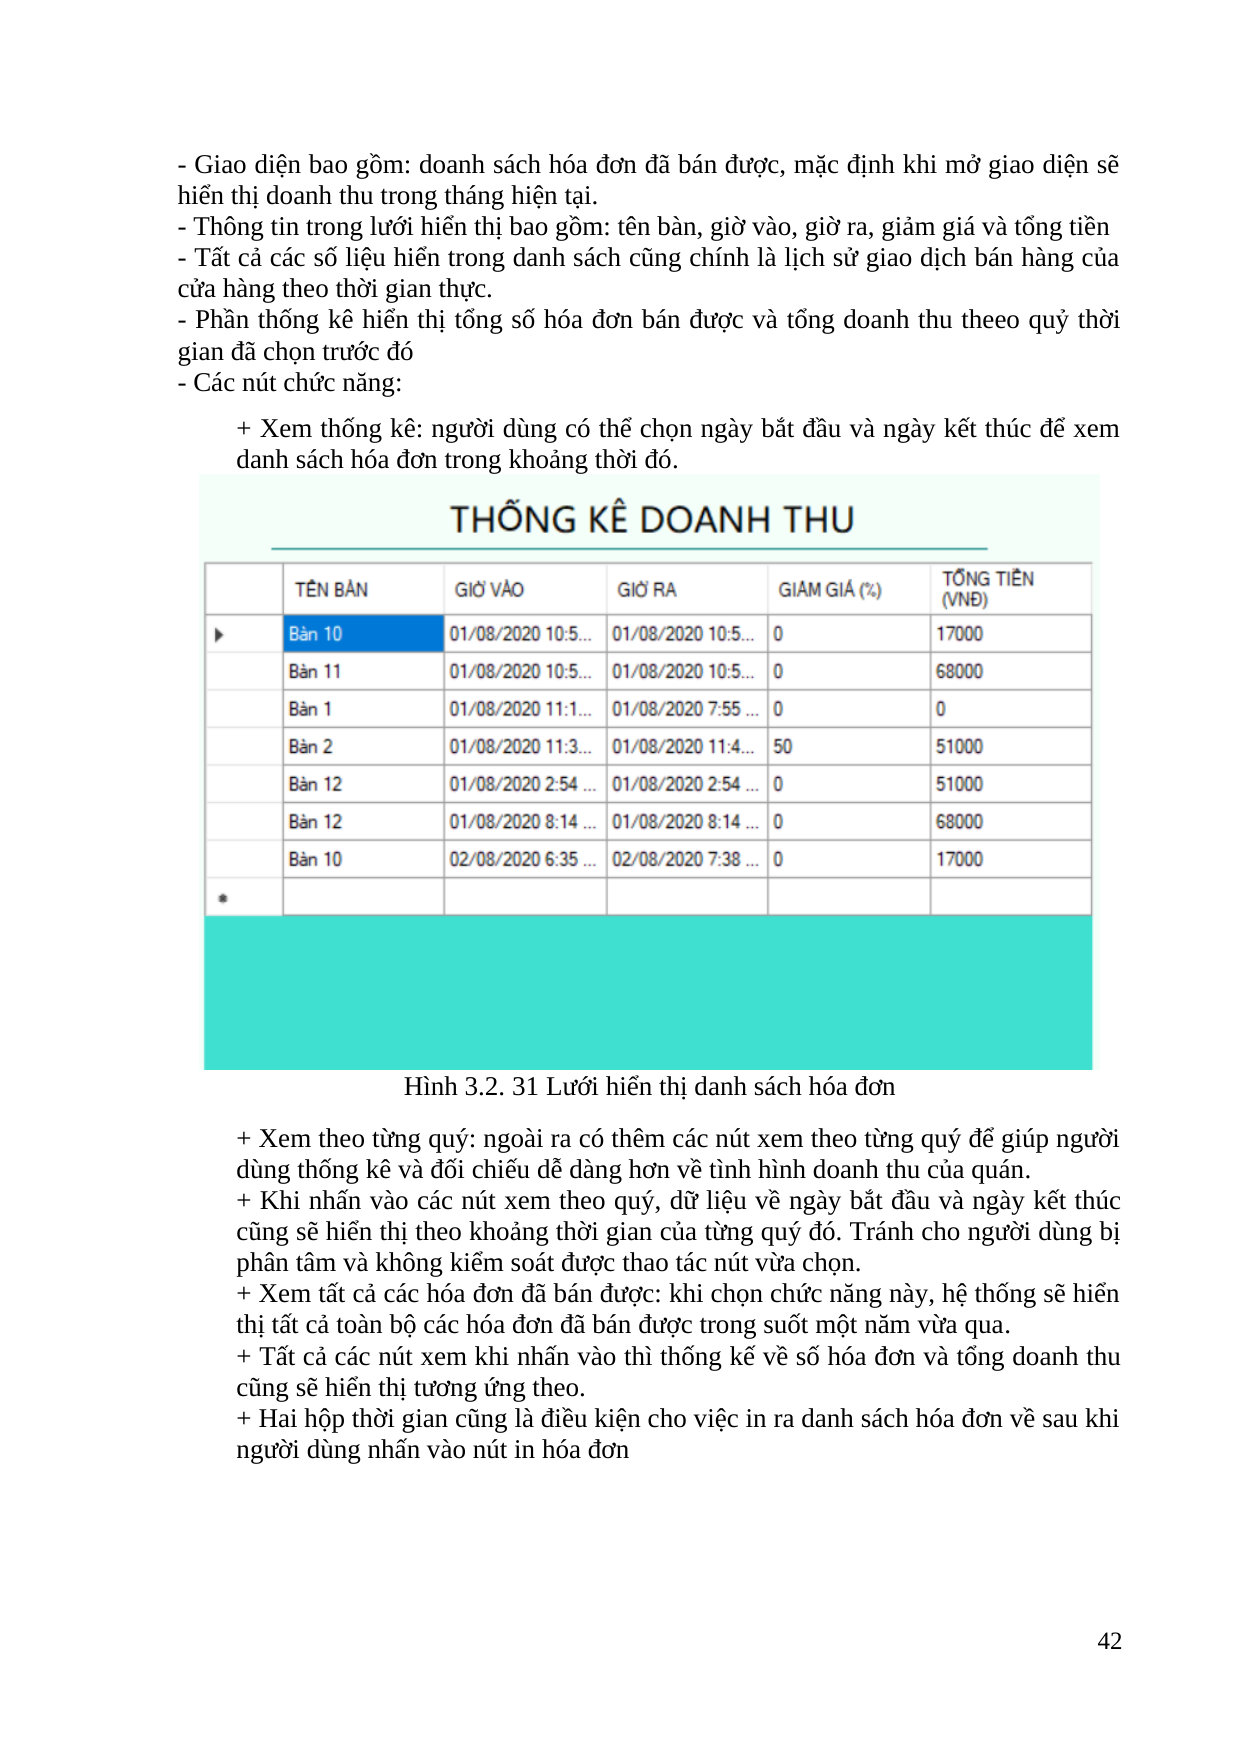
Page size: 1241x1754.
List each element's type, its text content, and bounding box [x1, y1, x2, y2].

list + Xem thống kê: người dùng có thể chọn ngày bắt đầu và ngày kết thúc để xem danh sách hóa đơn trong khoảng thời đó. [236, 412, 1122, 475]
list + Xem tất cả các hóa đơn đã bán được: khi chọn chức năng này, hệ thống sẽ hiển thị tất cả toàn bộ các hóa đơn đã bán được trong suốt một năm vừa qua. [236, 1277, 1122, 1340]
list + Hai hộp thời gian cũng là điều kiện cho việc in ra danh sách hóa đơn về sau khi người dùng nhấn vào nút in hóa đơn [236, 1402, 1122, 1464]
list - Tất cả các số liệu hiển trong danh sách cũng chính là lịch sử giao dịch bán hàng của cửa hàng theo thời gian thực. [177, 241, 1122, 303]
list + Xem theo từng quý: ngoài ra có thêm các nút xem theo từng quý để giúp người dùng thống kê và đối chiếu dễ dàng hơn về tình hình doanh thu của quán. [236, 1122, 1122, 1184]
text Hình 3.2. 31 Lưới hiển thị danh sách hóa đơn [177, 1070, 1122, 1101]
list - Thông tin trong lưới hiển thị bao gồm: tên bàn, giờ vào, giờ ra, giảm giá và tổng tiền [177, 210, 1122, 241]
list - Phần thống kê hiển thị tổng số hóa đơn bán được và tổng doanh thu theeo quỷ thời gian đã chọn trước đó [177, 303, 1122, 366]
list + Tất cả các nút xem khi nhấn vào thì thống kế về số hóa đơn và tổng doanh thu cũng sẽ hiển thị tương ứng theo. [236, 1340, 1122, 1402]
list - Giao diện bao gồm: doanh sách hóa đơn đã bán được, mặc định khi mở giao diện sẽ hiển thị doanh thu trong tháng hiện tại. [177, 148, 1122, 210]
list - Các nút chức năng: [177, 366, 1122, 397]
list + Khi nhấn vào các nút xem theo quý, dữ liệu về ngày bắt đầu và ngày kết thúc cũng sẽ hiển thị theo khoảng thời gian của từng quý đó. Tránh cho người dùng bị phân tâm và không kiểm soát được thao tác nút vừa chọn. [236, 1184, 1122, 1277]
